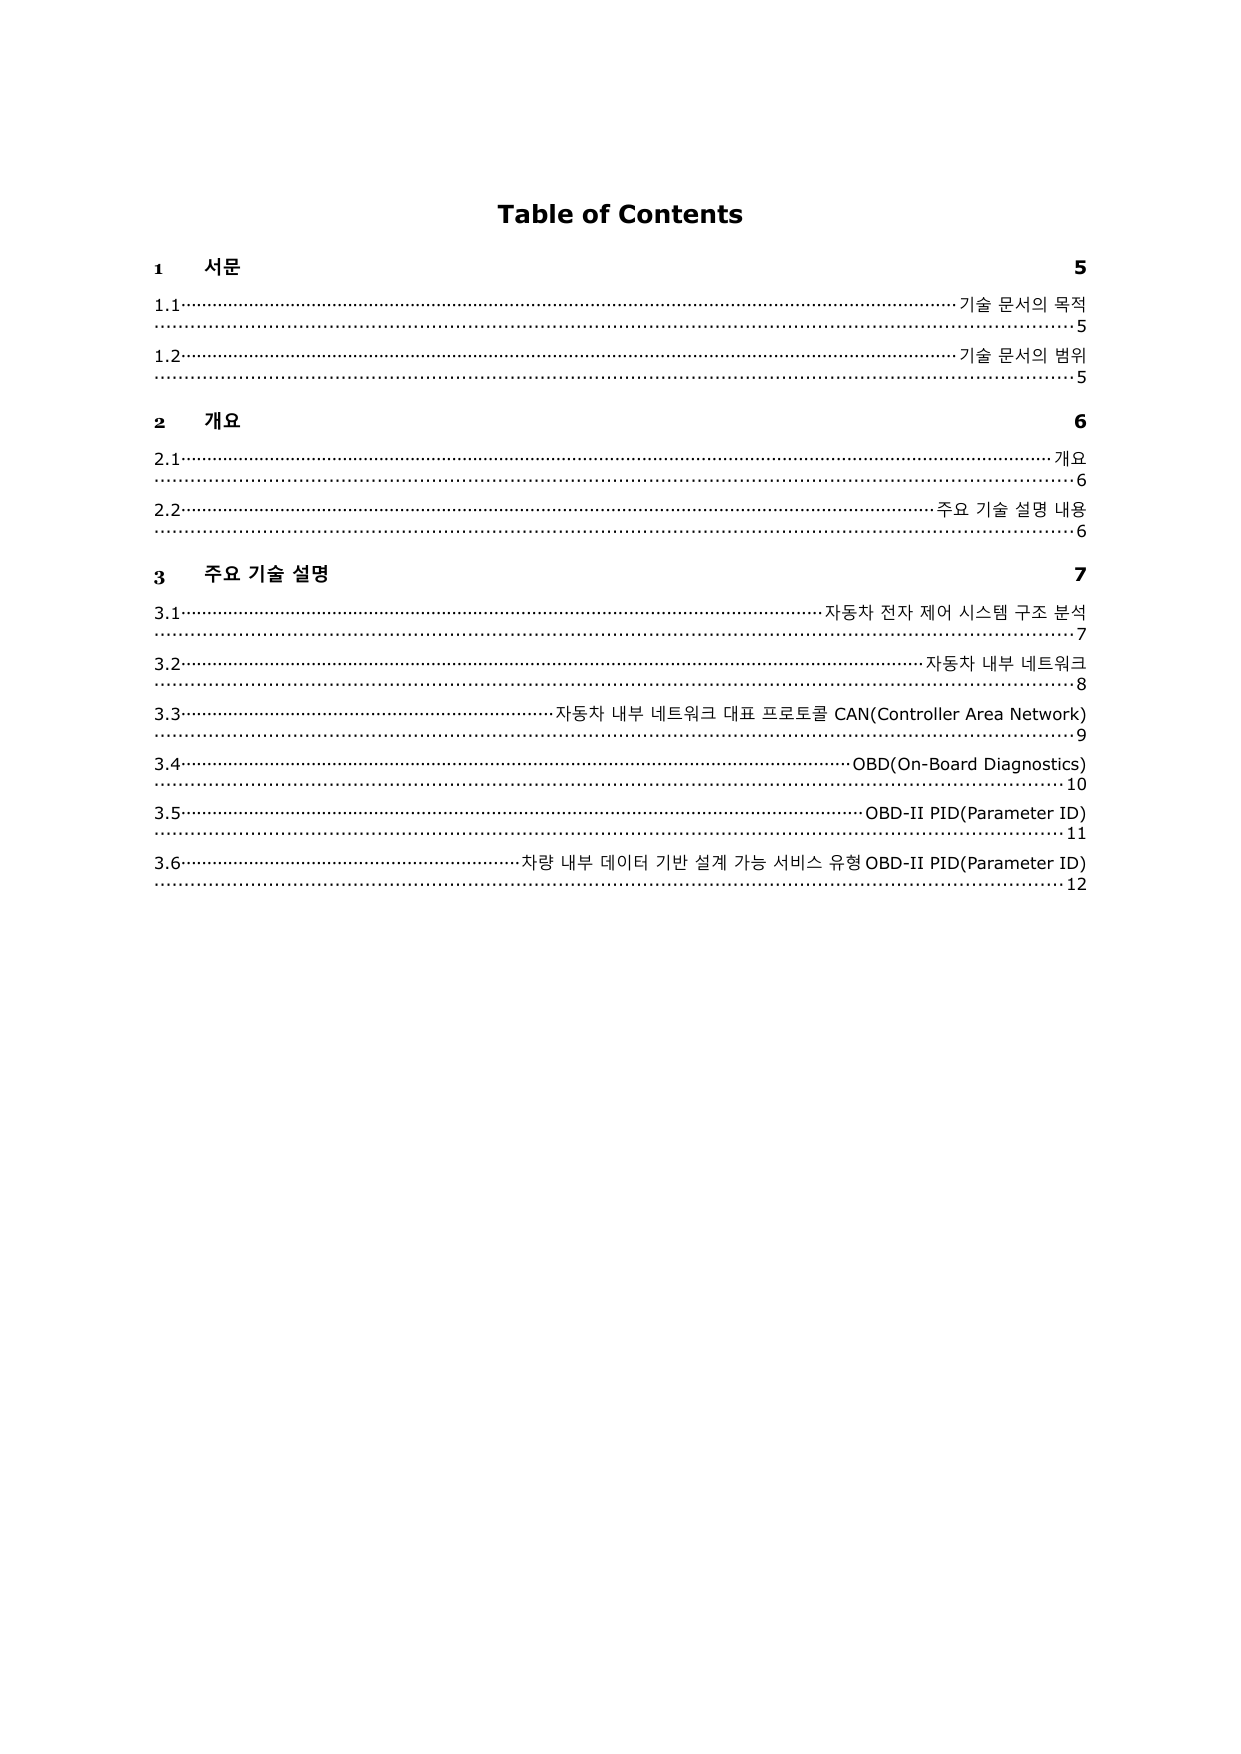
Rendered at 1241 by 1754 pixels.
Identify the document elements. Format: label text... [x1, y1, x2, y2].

text Table of Contents [153, 199, 1087, 229]
text 3.3 자동차 내부 네트워크 대표 프로토콜 CAN(Controller Area Network) 9 [153, 703, 1087, 745]
text 3.2 자동차 내부 네트워크 8 [153, 652, 1087, 694]
text 1.1 기술 문서의 목적 5 [153, 294, 1087, 336]
text 1.2 기술 문서의 범위 5 [153, 344, 1087, 387]
text 2 개요 6 [153, 408, 1087, 433]
text 3.5 OBD-II PID(Parameter ID) 11 [153, 802, 1087, 843]
text 1 서문 5 [153, 254, 1087, 279]
text 2.1 개요 6 [153, 447, 1087, 490]
text 3.6 차량 내부 데이터 기반 설계 가능 서비스 유형OBD-II PID(Parameter ID) 12 [153, 851, 1087, 894]
text 3.4 OBD(On-Board Diagnostics) 10 [153, 753, 1087, 794]
text 3 주요 기술 설명 7 [153, 561, 1087, 586]
text 2.2 주요 기술 설명 내용 6 [153, 498, 1087, 541]
text 3.1 자동차 전자 제어 시스템 구조 분석 7 [153, 601, 1087, 643]
